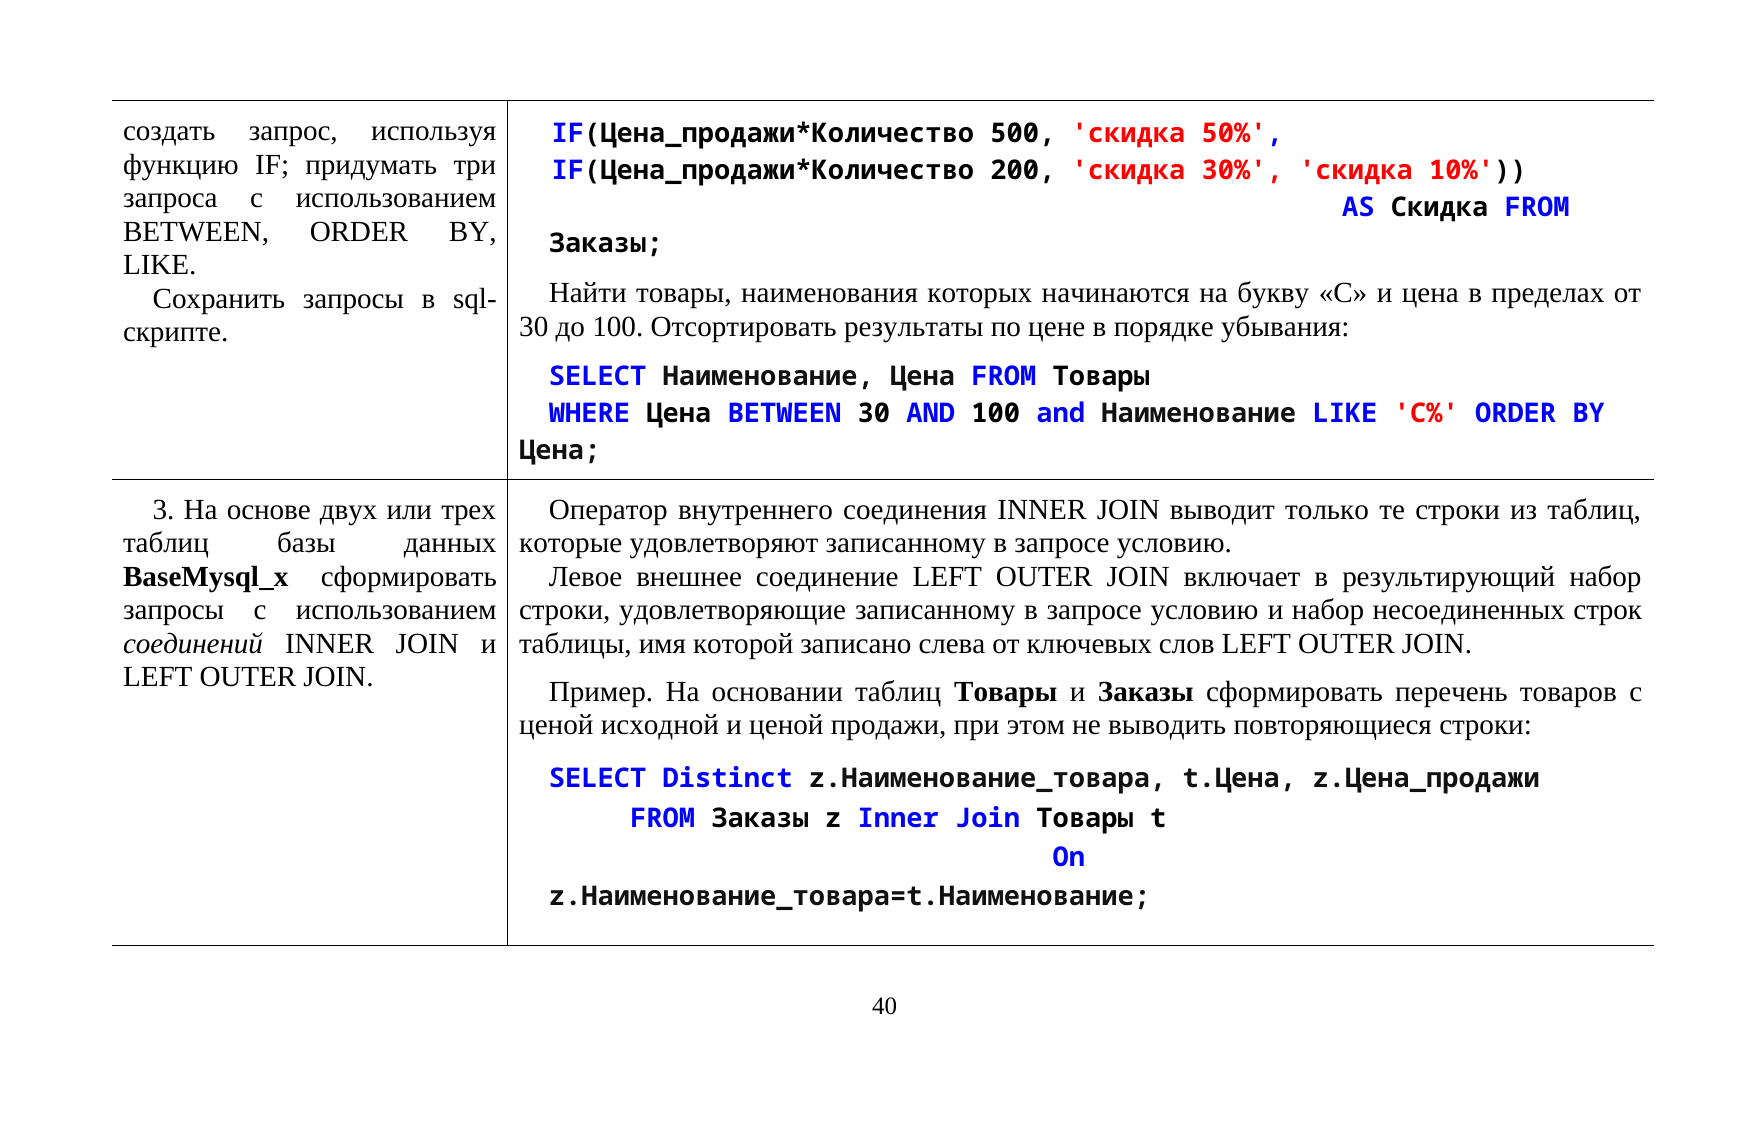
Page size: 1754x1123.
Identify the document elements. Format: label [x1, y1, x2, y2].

table_cell [508, 101, 1654, 479]
table_cell [112, 101, 507, 479]
table_cell [112, 480, 507, 945]
table_cell [508, 480, 1654, 945]
